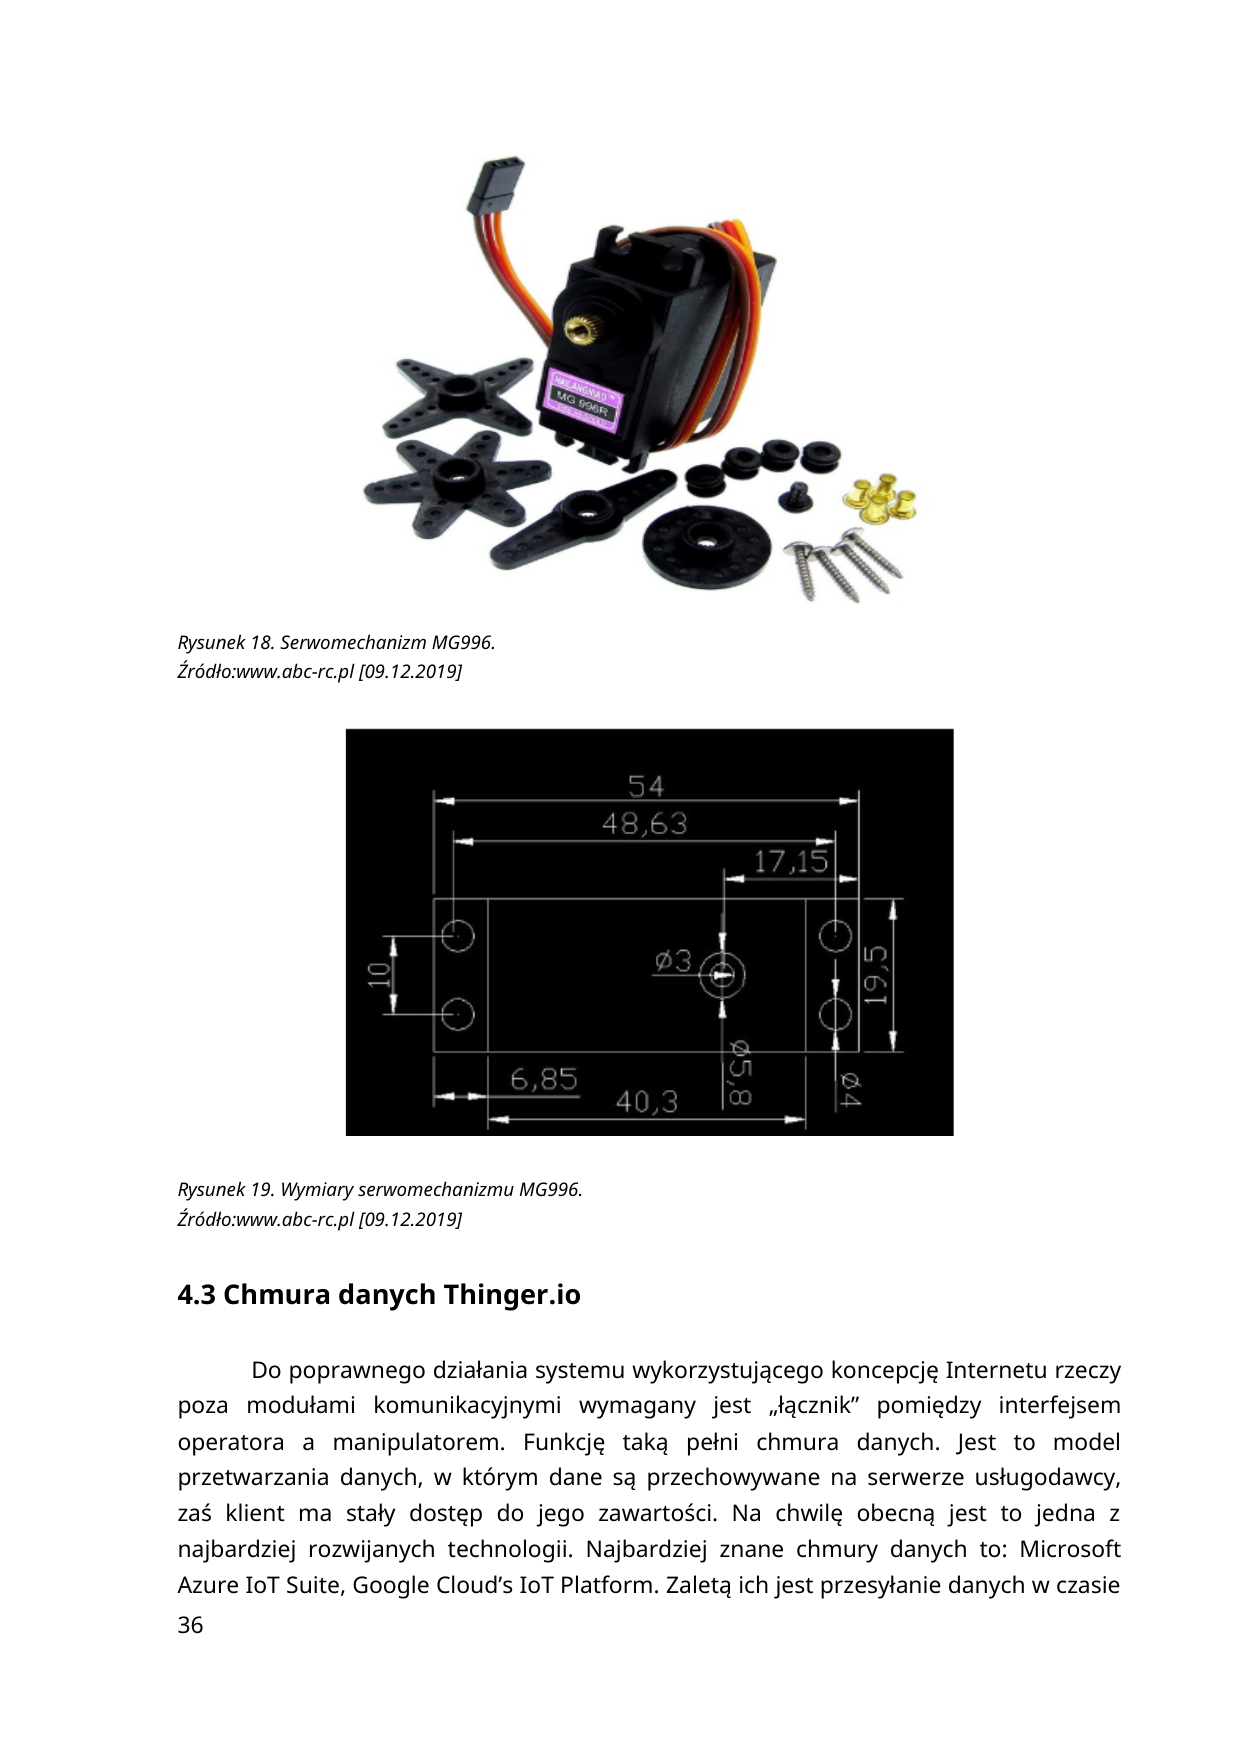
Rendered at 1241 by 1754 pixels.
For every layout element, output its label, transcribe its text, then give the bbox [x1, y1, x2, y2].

text Rysunek 18. Serwomechanizm MG996. [177, 629, 1122, 654]
text Rysunek 19. Wymiary serwomechanizmu MG996. [177, 1177, 1122, 1202]
picture [361, 147, 938, 625]
text Źródło:www.abc-rc.pl [09.12.2019] [177, 1206, 1122, 1231]
text Źródło:www.abc-rc.pl [09.12.2019] [177, 658, 1122, 684]
picture [345, 723, 954, 1136]
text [177, 1353, 1122, 1600]
subtitle 4.3 Chmura danych Thinger.io [177, 1275, 1122, 1312]
